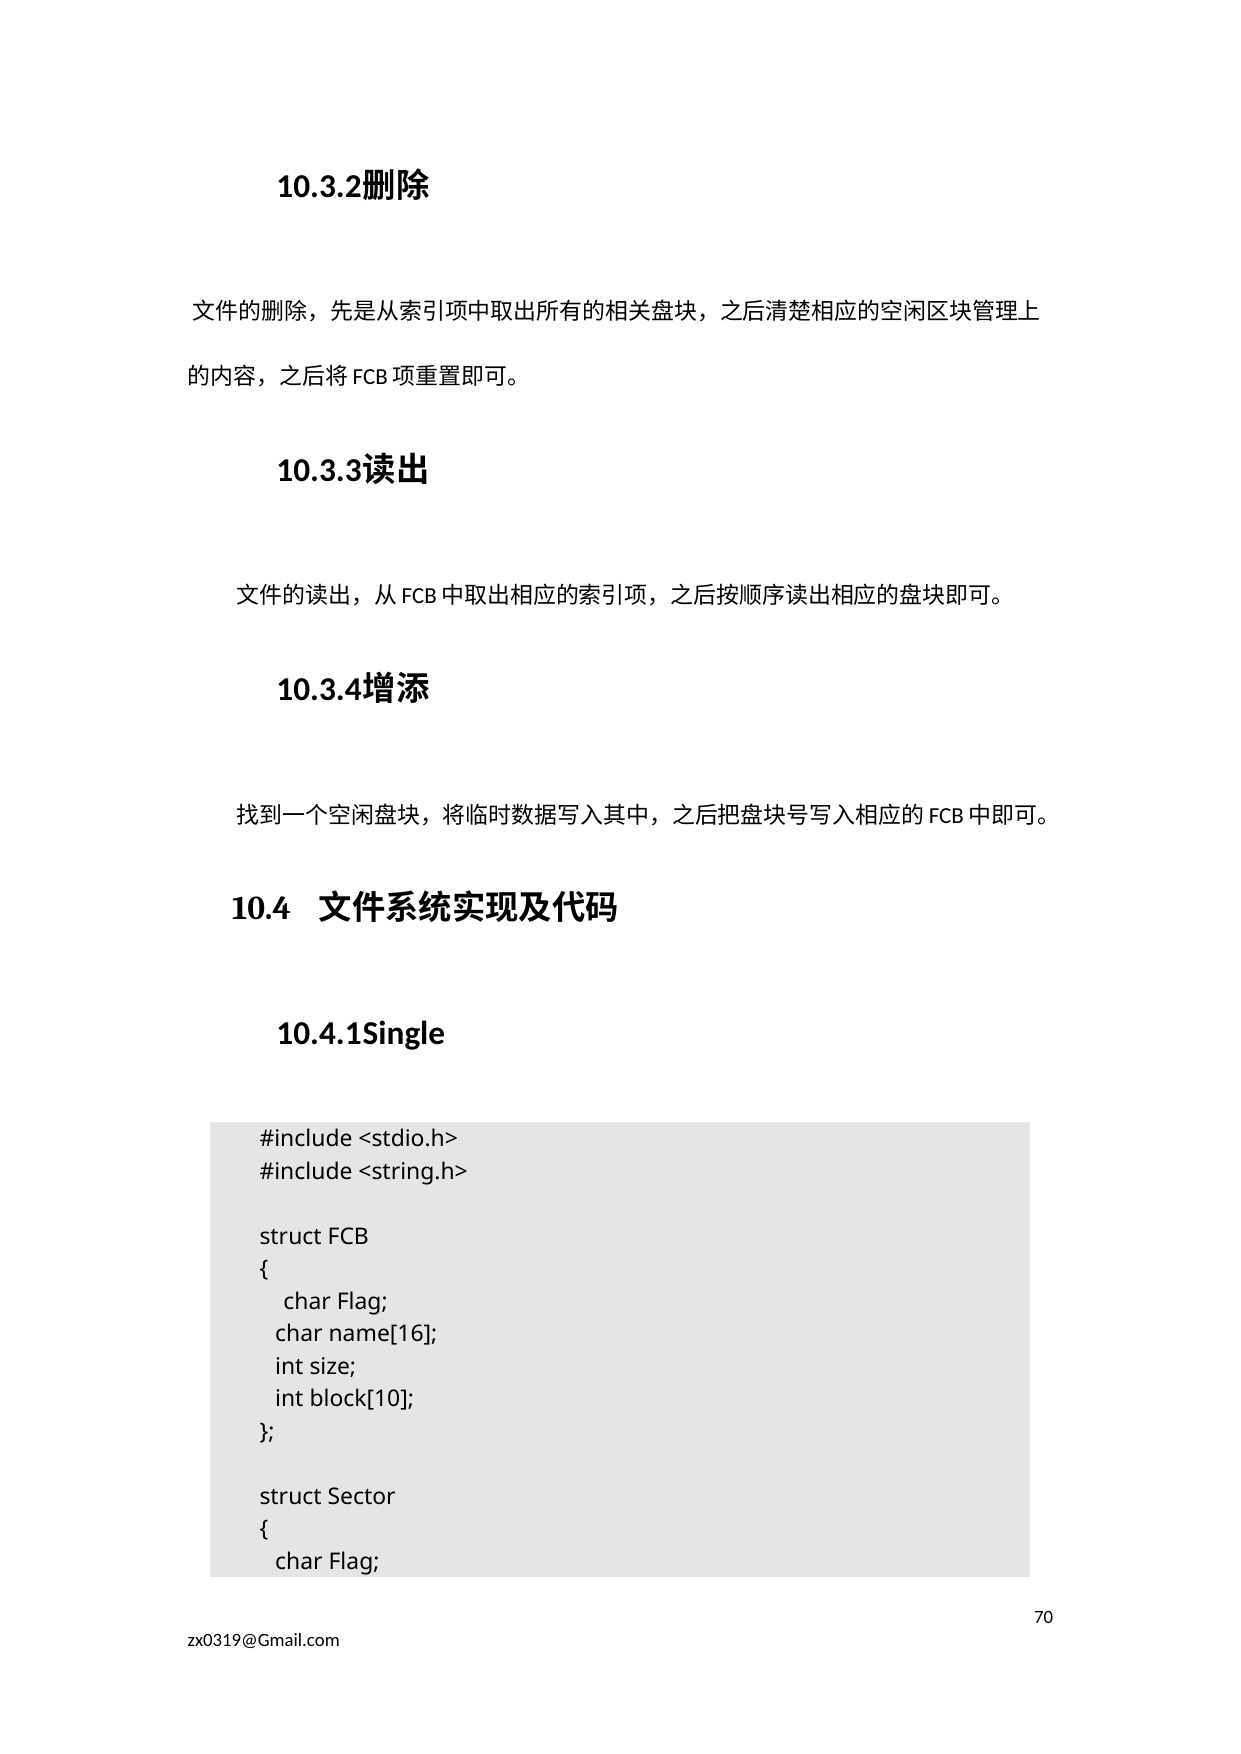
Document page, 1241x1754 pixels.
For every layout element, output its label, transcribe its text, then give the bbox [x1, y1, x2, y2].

text struct FCB [210, 1219, 1030, 1252]
subtitle 删除 [276, 150, 1053, 215]
text #include <string.h> [210, 1154, 1030, 1187]
text char name[16]; [210, 1317, 1030, 1349]
text 找到一个空闲盘块，将临时数据写入其中，之后把盘块号写入相应的FCB中即可。 [187, 781, 1053, 846]
text 文件的读出，从FCB中取出相应的索引项，之后按顺序读出相应的盘块即可。 [187, 561, 1053, 626]
text }; [210, 1414, 1030, 1447]
text { [210, 1252, 1030, 1284]
subtitle Single [276, 1000, 1053, 1065]
subtitle 增添 [276, 653, 1053, 718]
text int size; [210, 1349, 1030, 1382]
text int block[10]; [210, 1382, 1030, 1414]
subtitle 读出 [276, 434, 1053, 499]
text 文件的删除，先是从索引项中取出所有的相关盘块，之后清楚相应的空闲区块管理上的内容，之后将FCB项重置即可。 [187, 277, 1053, 407]
subtitle 文件系统实现及代码 [232, 873, 1053, 938]
text { [210, 1512, 1030, 1544]
text char Flag; [210, 1544, 1030, 1577]
text #include <stdio.h> [210, 1122, 1030, 1154]
text char Flag; [210, 1284, 1030, 1317]
text struct Sector [210, 1479, 1030, 1512]
